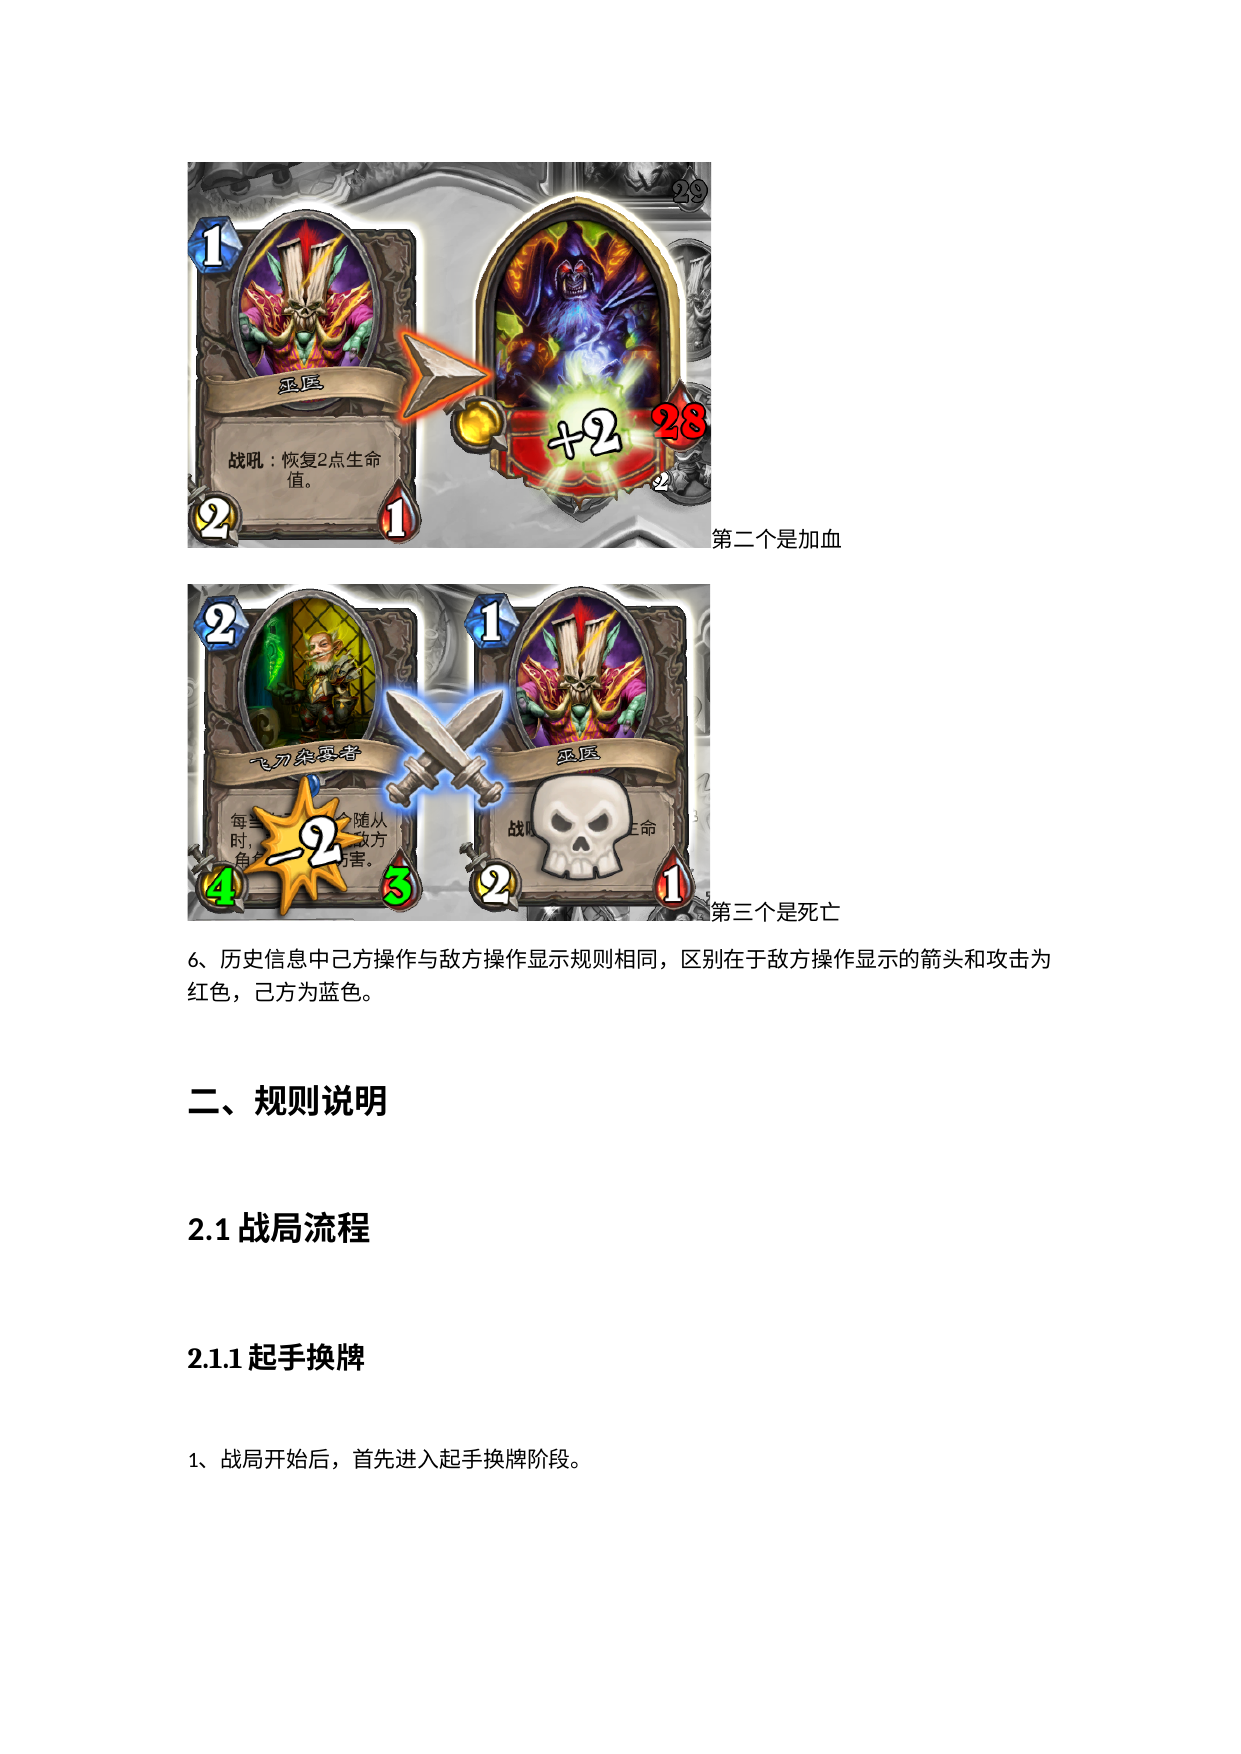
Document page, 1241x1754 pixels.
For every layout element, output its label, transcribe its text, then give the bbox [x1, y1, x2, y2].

subtitle 2.1战局流程 [187, 1194, 1053, 1259]
picture [187, 584, 711, 921]
subtitle 2.1.1起手换牌 [187, 1323, 1053, 1388]
picture [187, 162, 712, 548]
text 6、历史信息中己方操作与敌方操作显示规则相同，区别在于敌方操作显示的箭头和攻击为红色，己方为蓝色。 [187, 942, 1053, 1007]
text 1、战局开始后，首先进入起手换牌阶段。 [187, 1442, 1053, 1474]
subtitle 二、规则说明 [187, 1067, 1053, 1132]
